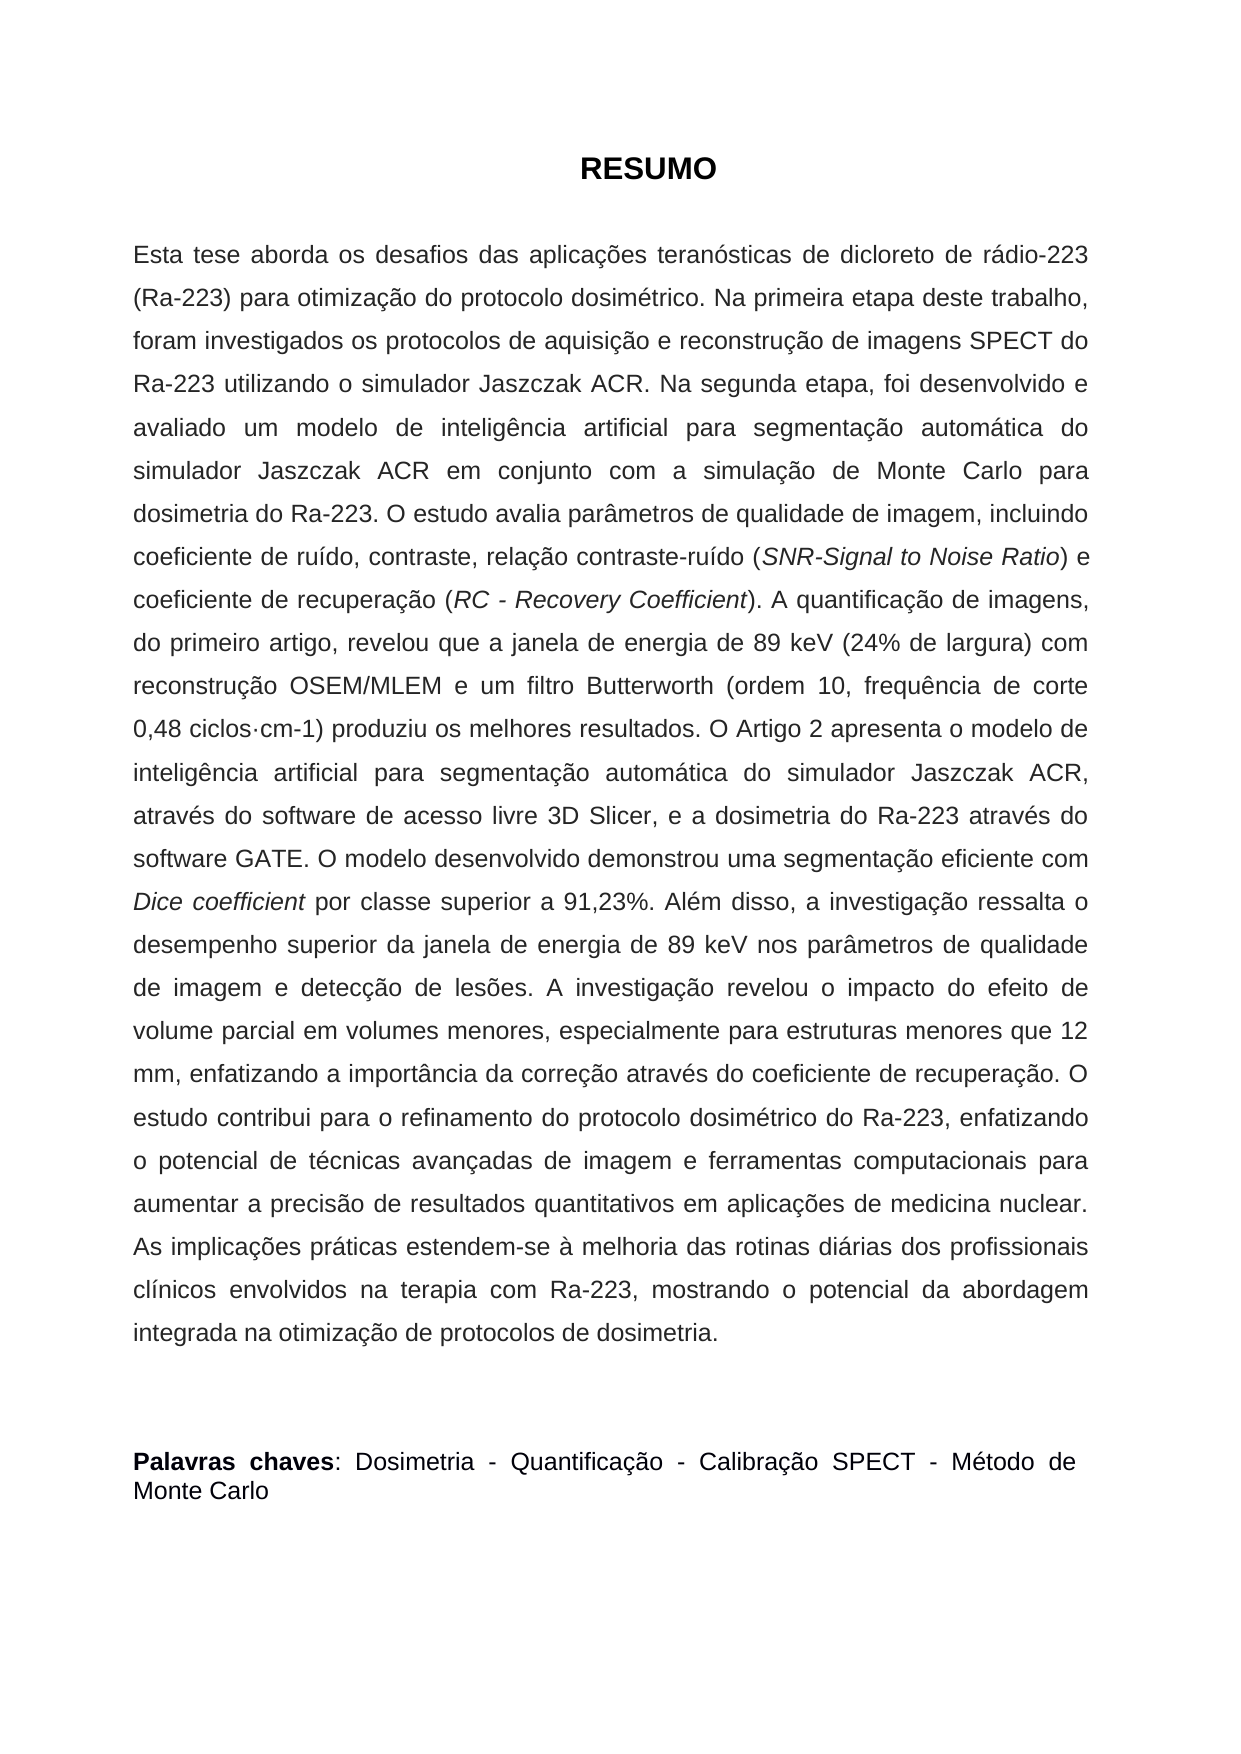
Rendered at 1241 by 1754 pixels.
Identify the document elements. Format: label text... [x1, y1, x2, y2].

text Palavras chaves: Dosimetria - Quantificação - Calibração SPECT - Método de Monte Carlo [133, 1447, 1077, 1504]
text RESUMO [133, 150, 1090, 186]
text Esta tese aborda os desafios das aplicações teranósticas de dicloreto de rádio-223 (Ra-223) para otimização do protocolo dosimétrico. Na primeira etapa deste trabalho, foram investigados os protocolos de aquisição e reconstrução de imagens SPECT do Ra-223 utilizando o simulador Jaszczak ACR. Na segunda etapa, foi desenvolvido e avaliado um modelo de inteligência artificial para segmentação automática do simulador Jaszczak ACR em conjunto com a simulação de Monte Carlo para dosimetria do Ra-223. O estudo avalia parâmetros de qualidade de imagem, incluindo coeficiente de ruído, contraste, relação contraste-ruído (SNR-Signal to Noise Ratio) e coeficiente de recuperação (RC - Recovery Coefficient). A quantificação de imagens, do primeiro artigo, revelou que a janela de energia de 89 keV (24% de largura) com reconstrução OSEM/MLEM e um filtro Butterworth (ordem 10, frequência de corte 0,48 ciclos·cm-1) produziu os melhores resultados. O Artigo 2 apresenta o modelo de inteligência artificial para segmentação automática do simulador Jaszczak ACR, através do software de acesso livre 3D Slicer, e a dosimetria do Ra-223 através do software GATE. O modelo desenvolvido demonstrou uma segmentação eficiente com Dice coefficient por classe superior a 91,23%. Além disso, a investigação ressalta o desempenho superior da janela de energia de 89 keV nos parâmetros de qualidade de imagem e detecção de lesões. A investigação revelou o impacto do efeito de volume parcial em volumes menores, especialmente para estruturas menores que 12 mm, enfatizando a importância da correção através do coeficiente de recuperação. O estudo contribui para o refinamento do protocolo dosimétrico do Ra-223, enfatizando o potencial de técnicas avançadas de imagem e ferramentas computacionais para aumentar a precisão de resultados quantitativos em aplicações de medicina nuclear. As implicações práticas estendem-se à melhoria das rotinas diárias dos profissionais clínicos envolvidos na terapia com Ra-223, mostrando o potencial da abordagem integrada na otimização de protocolos de dosimetria. [133, 240, 1090, 1347]
